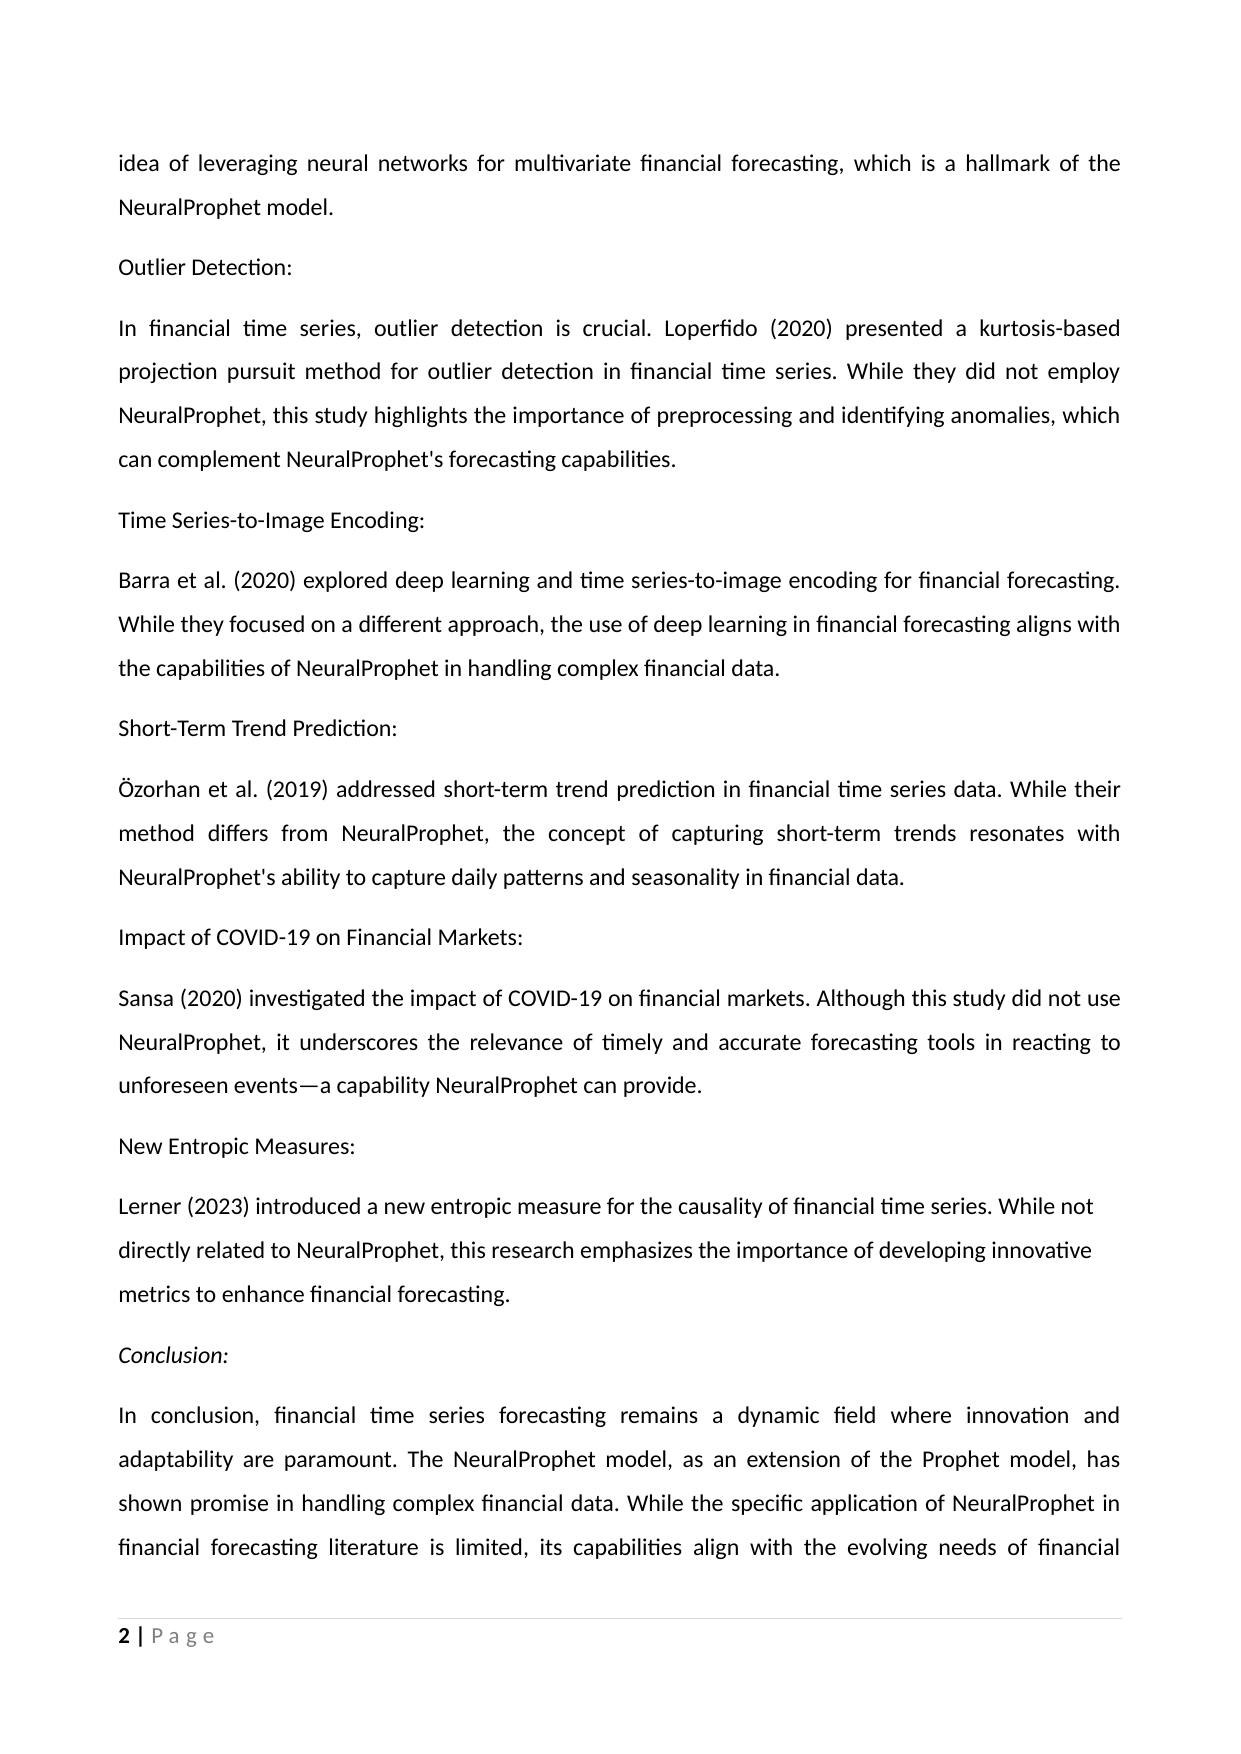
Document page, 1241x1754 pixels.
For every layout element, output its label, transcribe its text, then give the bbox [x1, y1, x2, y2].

text In financial time series, outlier detection is crucial. Loperfido (2020) presented a kurtosis-based projection pursuit method for outlier detection in financial time series. While they did not employ NeuralProphet, this study highlights the importance of preprocessing and identifying anomalies, which can complement NeuralProphet's forecasting capabilities. [118, 313, 1122, 473]
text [118, 1400, 1122, 1561]
text New Entropic Measures: [118, 1131, 1122, 1160]
text Conclusion: [118, 1340, 1122, 1369]
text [118, 148, 1122, 221]
text Short-Term Trend Prediction: [118, 713, 1122, 743]
text Time Series-to-Image Encoding: [118, 505, 1122, 534]
text Sansa (2020) investigated the impact of COVID-19 on financial markets. Although this study did not use NeuralProphet, it underscores the relevance of timely and accurate forecasting tools in reacting to unforeseen events—a capability NeuralProphet can provide. [118, 983, 1122, 1100]
text Lerner (2023) introduced a new entropic measure for the causality of financial time series. While not directly related to NeuralProphet, this research emphasizes the importance of developing innovative metrics to enhance financial forecasting. [118, 1191, 1122, 1308]
text Barra et al. (2020) explored deep learning and time series-to-image encoding for financial forecasting. While they focused on a different approach, the use of deep learning in financial forecasting aligns with the capabilities of NeuralProphet in handling complex financial data. [118, 565, 1122, 682]
text Özorhan et al. (2019) addressed short-term trend prediction in financial time series data. While their method differs from NeuralProphet, the concept of capturing short-term trends resonates with NeuralProphet's ability to capture daily patterns and seasonality in financial data. [118, 774, 1122, 891]
text Outlier Detection: [118, 252, 1122, 281]
text Impact of COVID-19 on Financial Markets: [118, 922, 1122, 951]
